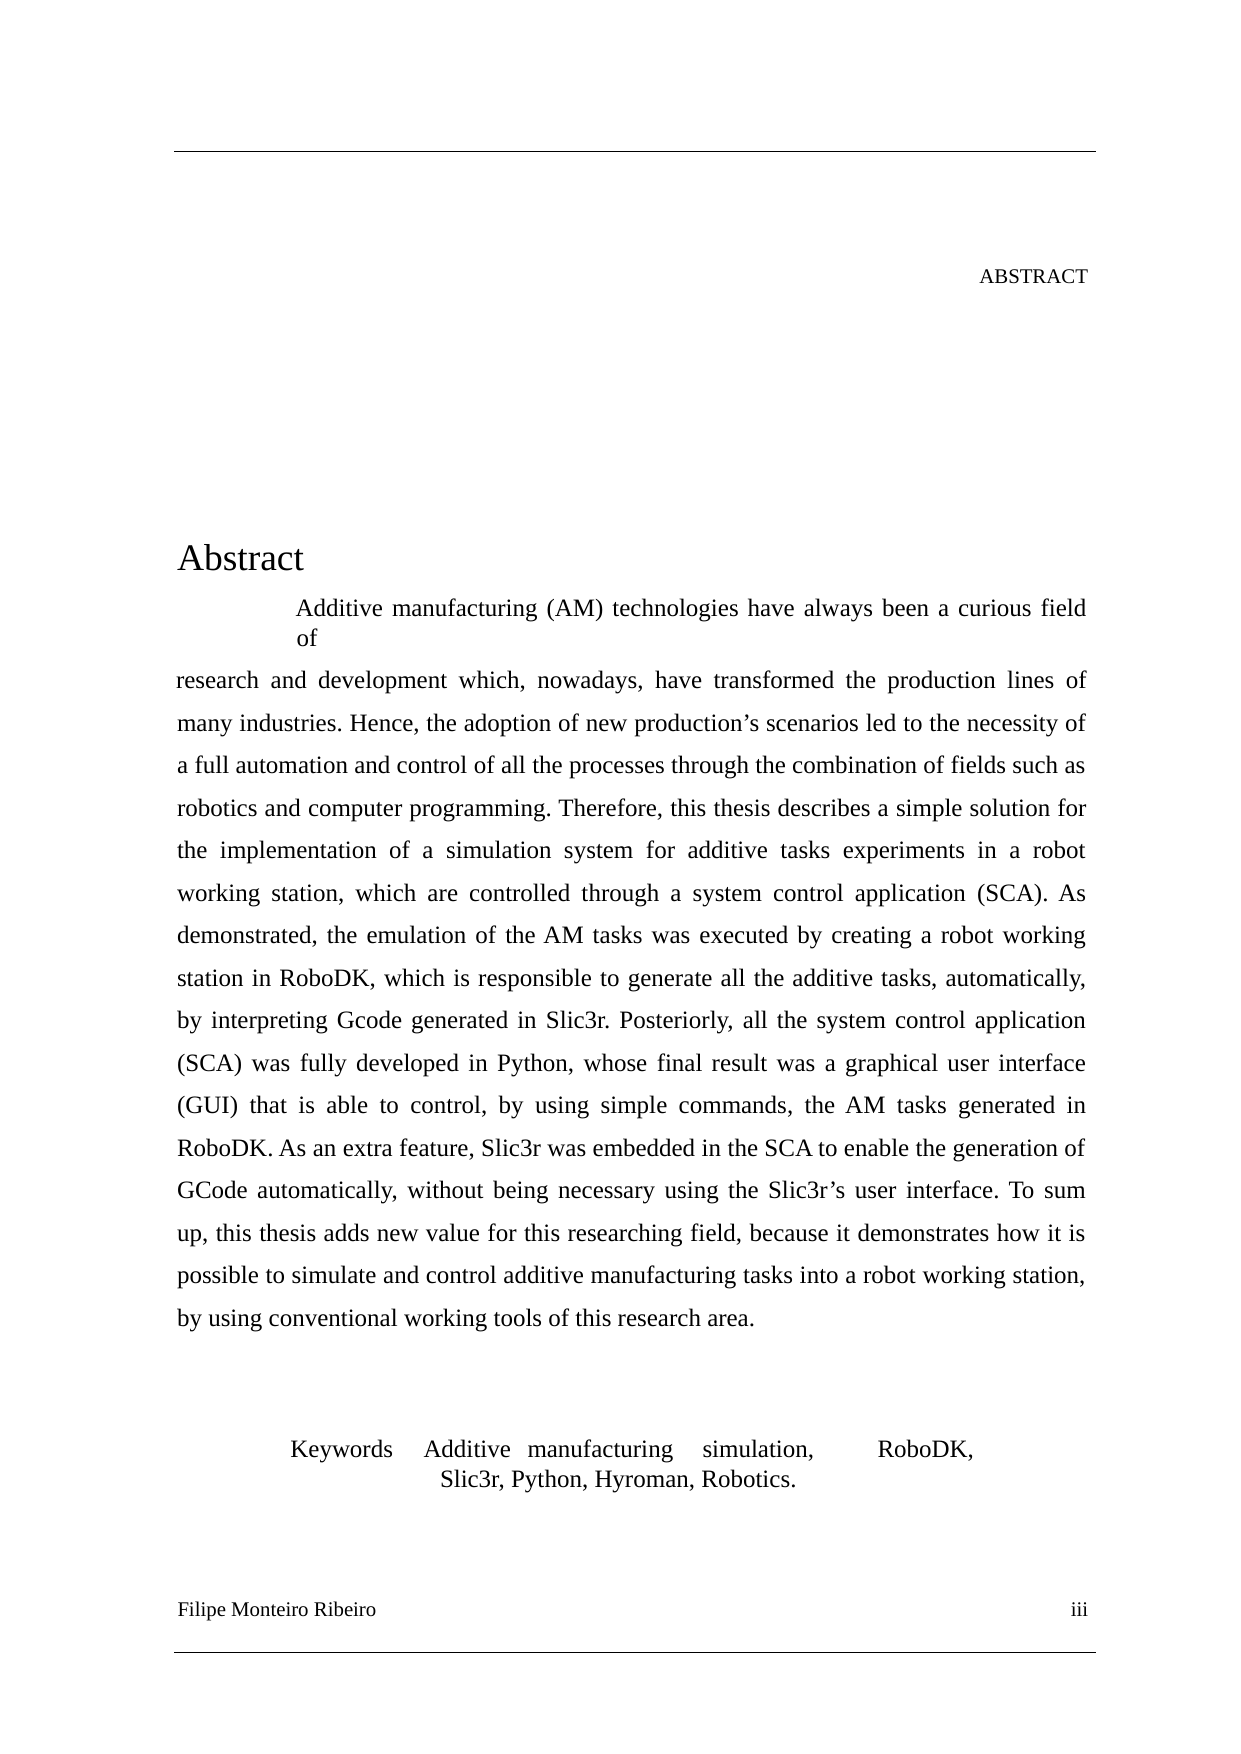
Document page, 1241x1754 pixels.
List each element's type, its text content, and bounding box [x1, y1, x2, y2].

text Keywords Additive manufacturing simulation, RoboDK, Slic3r, Python, Hyroman, Robotics. [290, 1434, 1089, 1493]
text ABSTRACT [177, 264, 1088, 288]
text Additive manufacturing (AM) technologies have always been a curious field of [295, 593, 1087, 652]
subtitle Abstract [177, 536, 1026, 579]
text research and development which, nowadays, have transformed the production lines of many industries. Hence, the adoption of new production’s scenarios led to the necessity of a full automation and control of all the processes through the combination of fields such as robotics and computer programming. Therefore, this thesis describes a simple solution for the implementation of a simulation system for additive tasks experiments in a robot working station, which are controlled through a system control application (SCA). As demonstrated, the emulation of the AM tasks was executed by creating a robot working station in RoboDK, which is responsible to generate all the additive tasks, automatically, by interpreting Gcode generated in Slic3r. Posteriorly, all the system control application (SCA) was fully developed in Python, whose final result was a graphical user interface (GUI) that is able to control, by using simple commands, the AM tasks generated in RoboDK. As an extra feature, Slic3r was embedded in the SCA to enable the generation of GCode automatically, without being necessary using the Slic3r’s user interface. To sum up, this thesis adds new value for this researching field, because it demonstrates how it is possible to simulate and control additive manufacturing tasks into a robot working station, by using conventional working tools of this research area. [176, 666, 1087, 1332]
